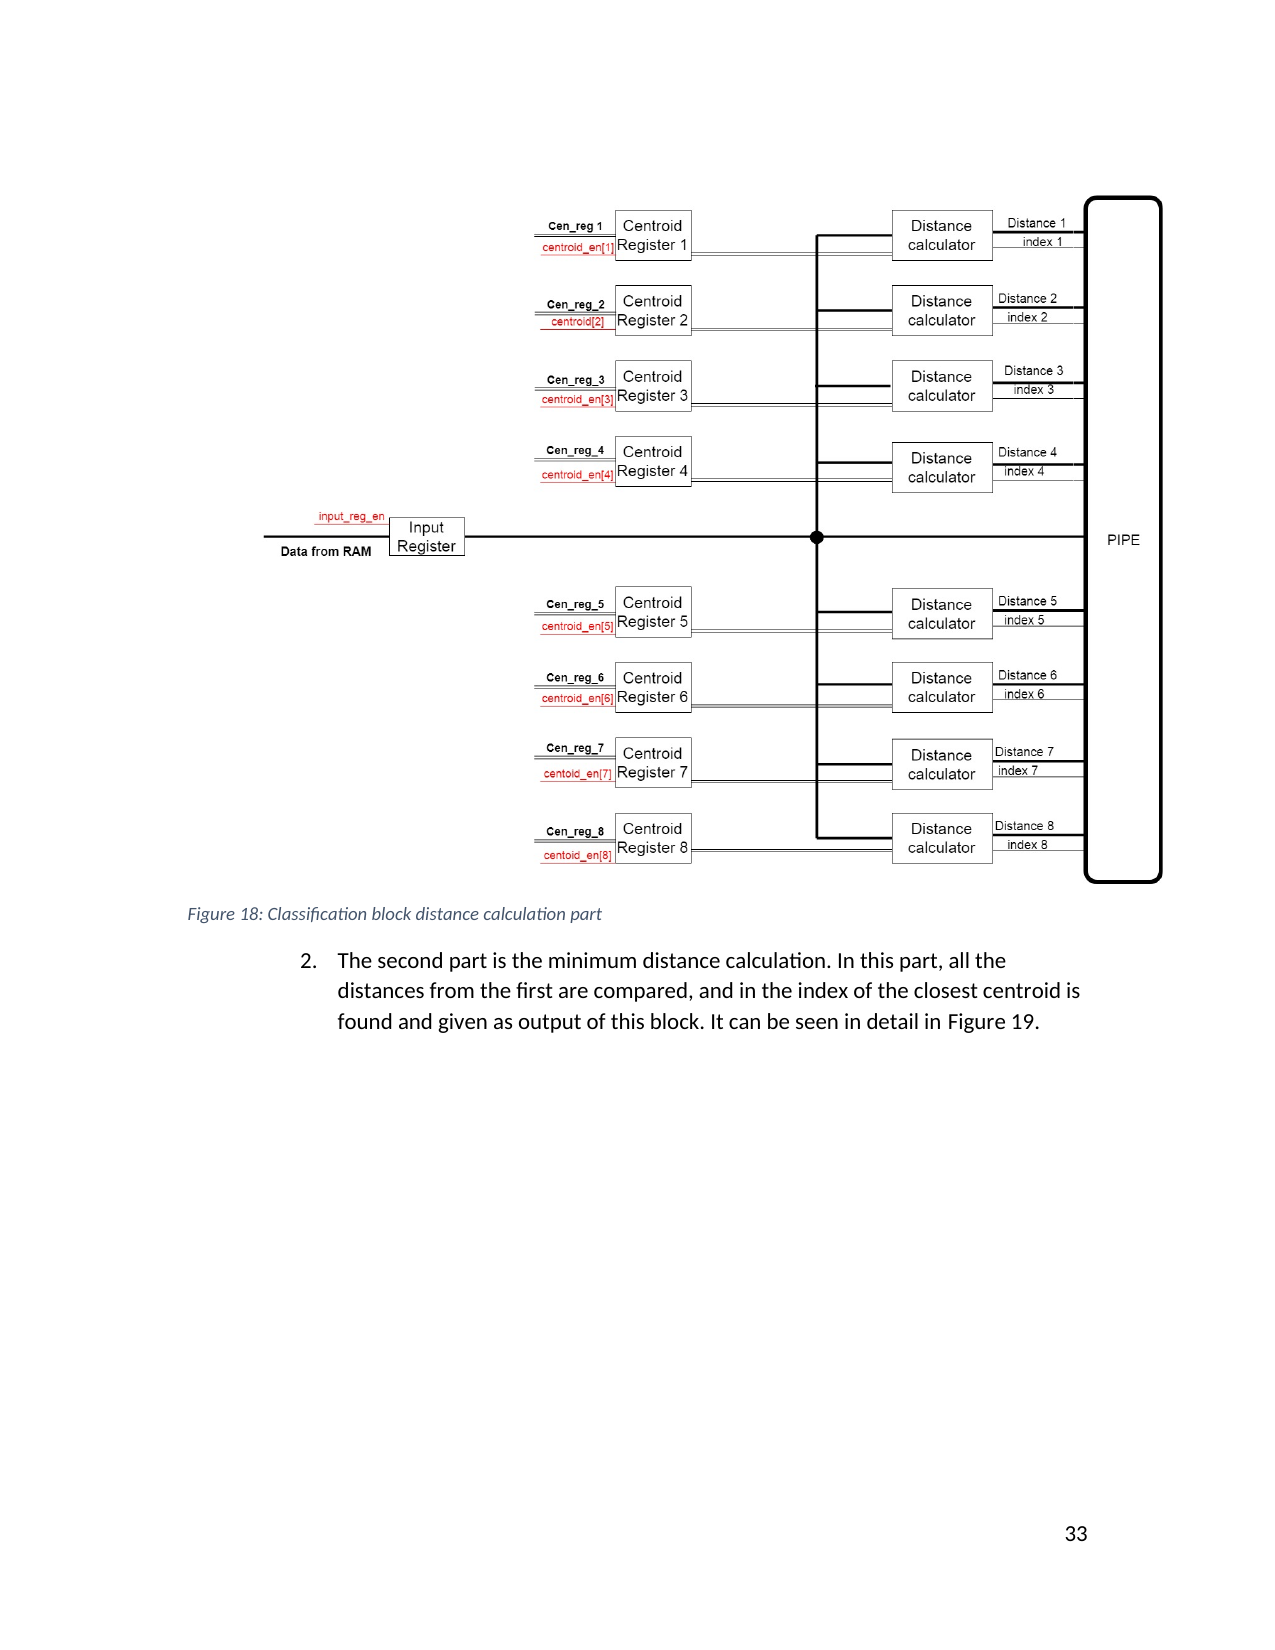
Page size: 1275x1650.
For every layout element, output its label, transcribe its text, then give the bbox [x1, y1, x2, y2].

text Figure 18: Classification block distance calculation part [187, 903, 1087, 926]
picture [262, 180, 1163, 884]
list The second part is the minimum distance calculation. In this part, all the distances from the first are compared, and in the index of the closest centroid is found and given as output of this block. It can be seen in detail in Figure 19. [300, 946, 1087, 1035]
